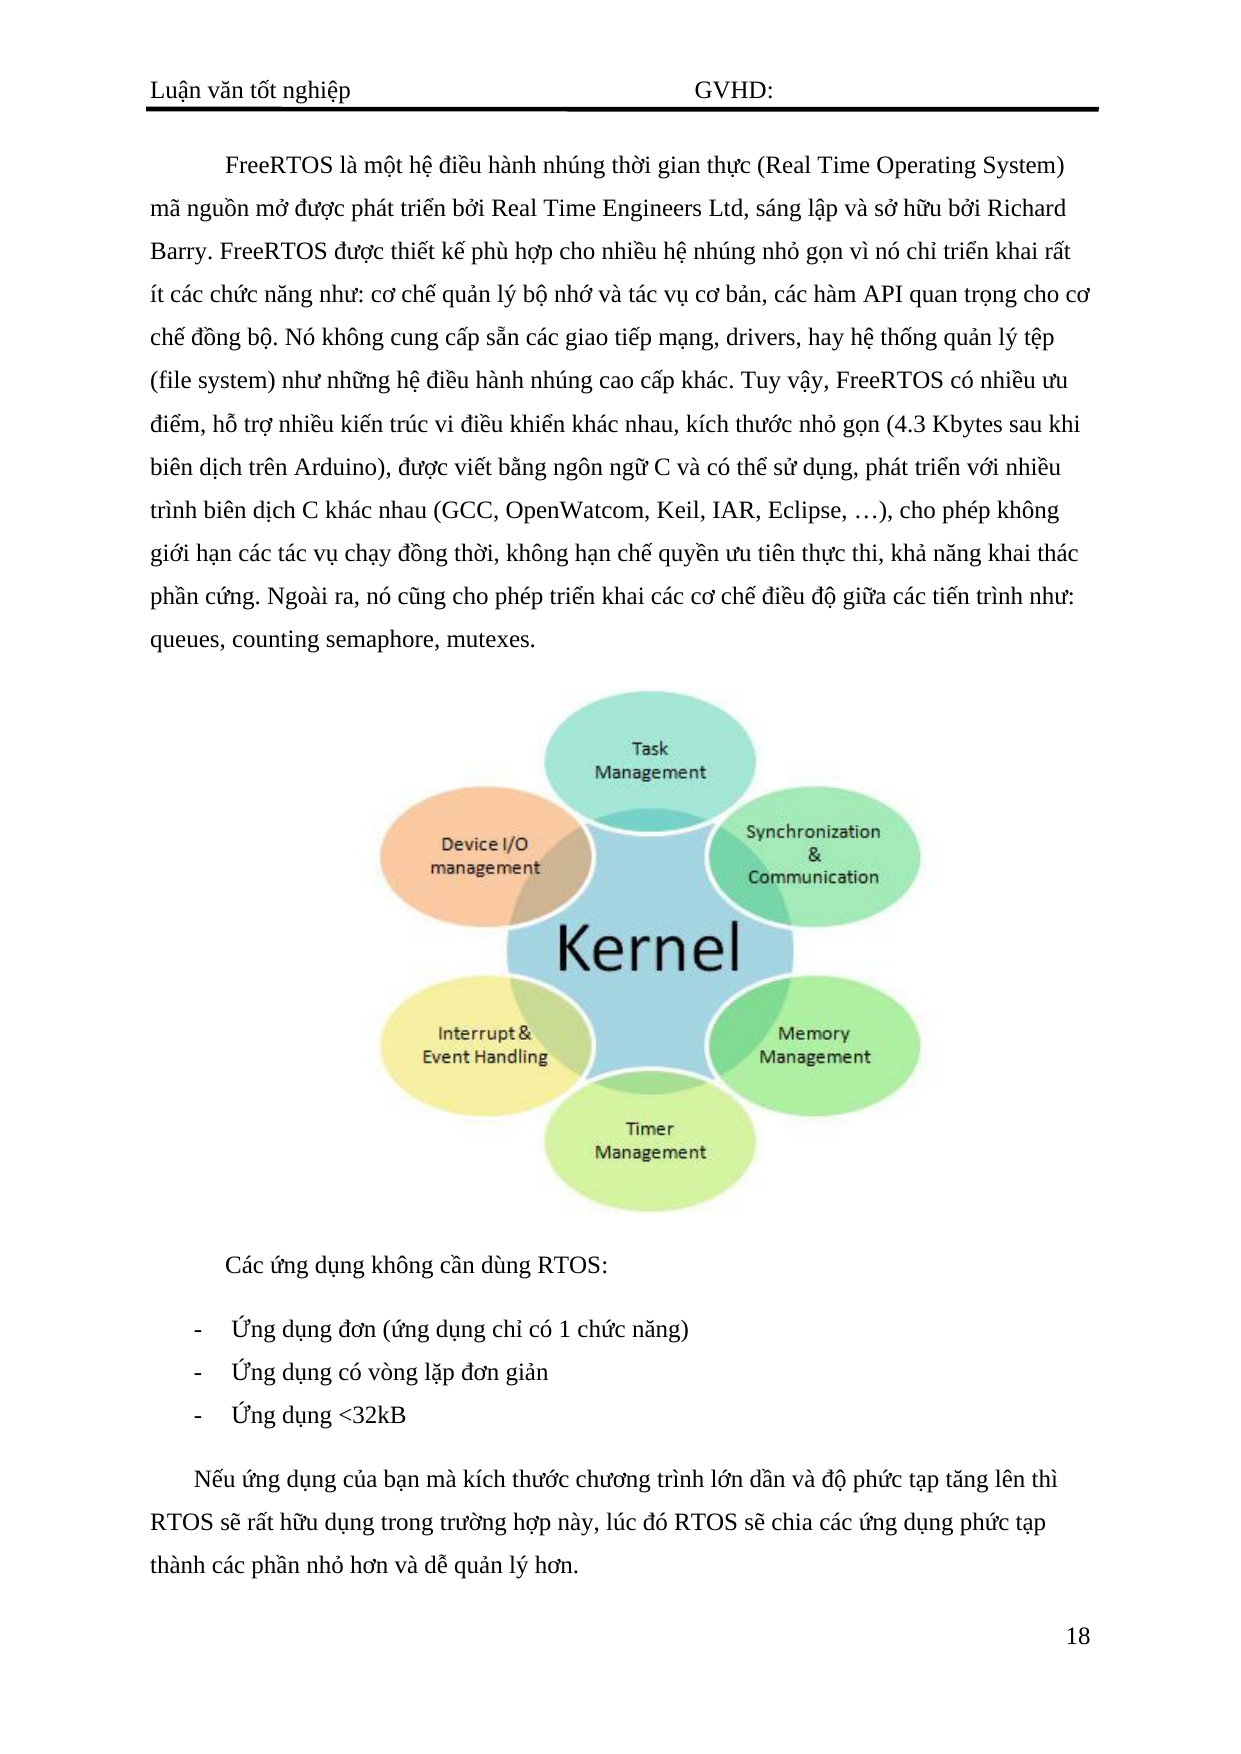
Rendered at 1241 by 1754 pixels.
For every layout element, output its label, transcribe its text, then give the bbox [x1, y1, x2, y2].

list Ứng dụng đơn (ứng dụng chỉ có 1 chức năng) [194, 1314, 1090, 1342]
text Các ứng dụng không cần dùng RTOS: [150, 1250, 1090, 1278]
text FreeRTOS là một hệ điều hành nhúng thời gian thực (Real Time Operating System) mã nguồn mở được phát triển bởi Real Time Engineers Ltd, sáng lập và sở hữu bởi Richard Barry. FreeRTOS được thiết kế phù hợp cho nhiều hệ nhúng nhỏ gọn vì nó chỉ triển khai rất ít các chức năng như: cơ chế quản lý bộ nhớ và tác vụ cơ bản, các hàm API quan trọng cho cơ chế đồng bộ. Nó không cung cấp sẵn các giao tiếp mạng, drivers, hay hệ thống quản lý tệp (file system) như những hệ điều hành nhúng cao cấp khác. Tuy vậy, FreeRTOS có nhiều ưu điểm, hỗ trợ nhiều kiến trúc vi điều khiển khác nhau, kích thước nhỏ gọn (4.3 Kbytes sau khi biên dịch trên Arduino), được viết bằng ngôn ngữ C và có thể sử dụng, phát triển với nhiều trình biên dịch C khác nhau (GCC, OpenWatcom, Keil, IAR, Eclipse, …), cho phép không giới hạn các tác vụ chạy đồng thời, không hạn chế quyền ưu tiên thực thi, khả năng khai thác phần cứng. Ngoài ra, nó cũng cho phép triển khai các cơ chế điều độ giữa các tiến trình như: queues, counting semaphore, mutexes. [150, 150, 1090, 653]
picture [363, 688, 952, 1215]
list Ứng dụng <32kB [194, 1400, 1090, 1429]
list Ứng dụng có vòng lặp đơn giản [194, 1357, 1090, 1386]
text Nếu ứng dụng của bạn mà kích thước chương trình lớn dần và độ phức tạp tăng lên thì RTOS sẽ rất hữu dụng trong trường hợp này, lúc đó RTOS sẽ chia các ứng dụng phức tạp thành các phần nhỏ hơn và dễ quản lý hơn. [150, 1464, 1090, 1579]
